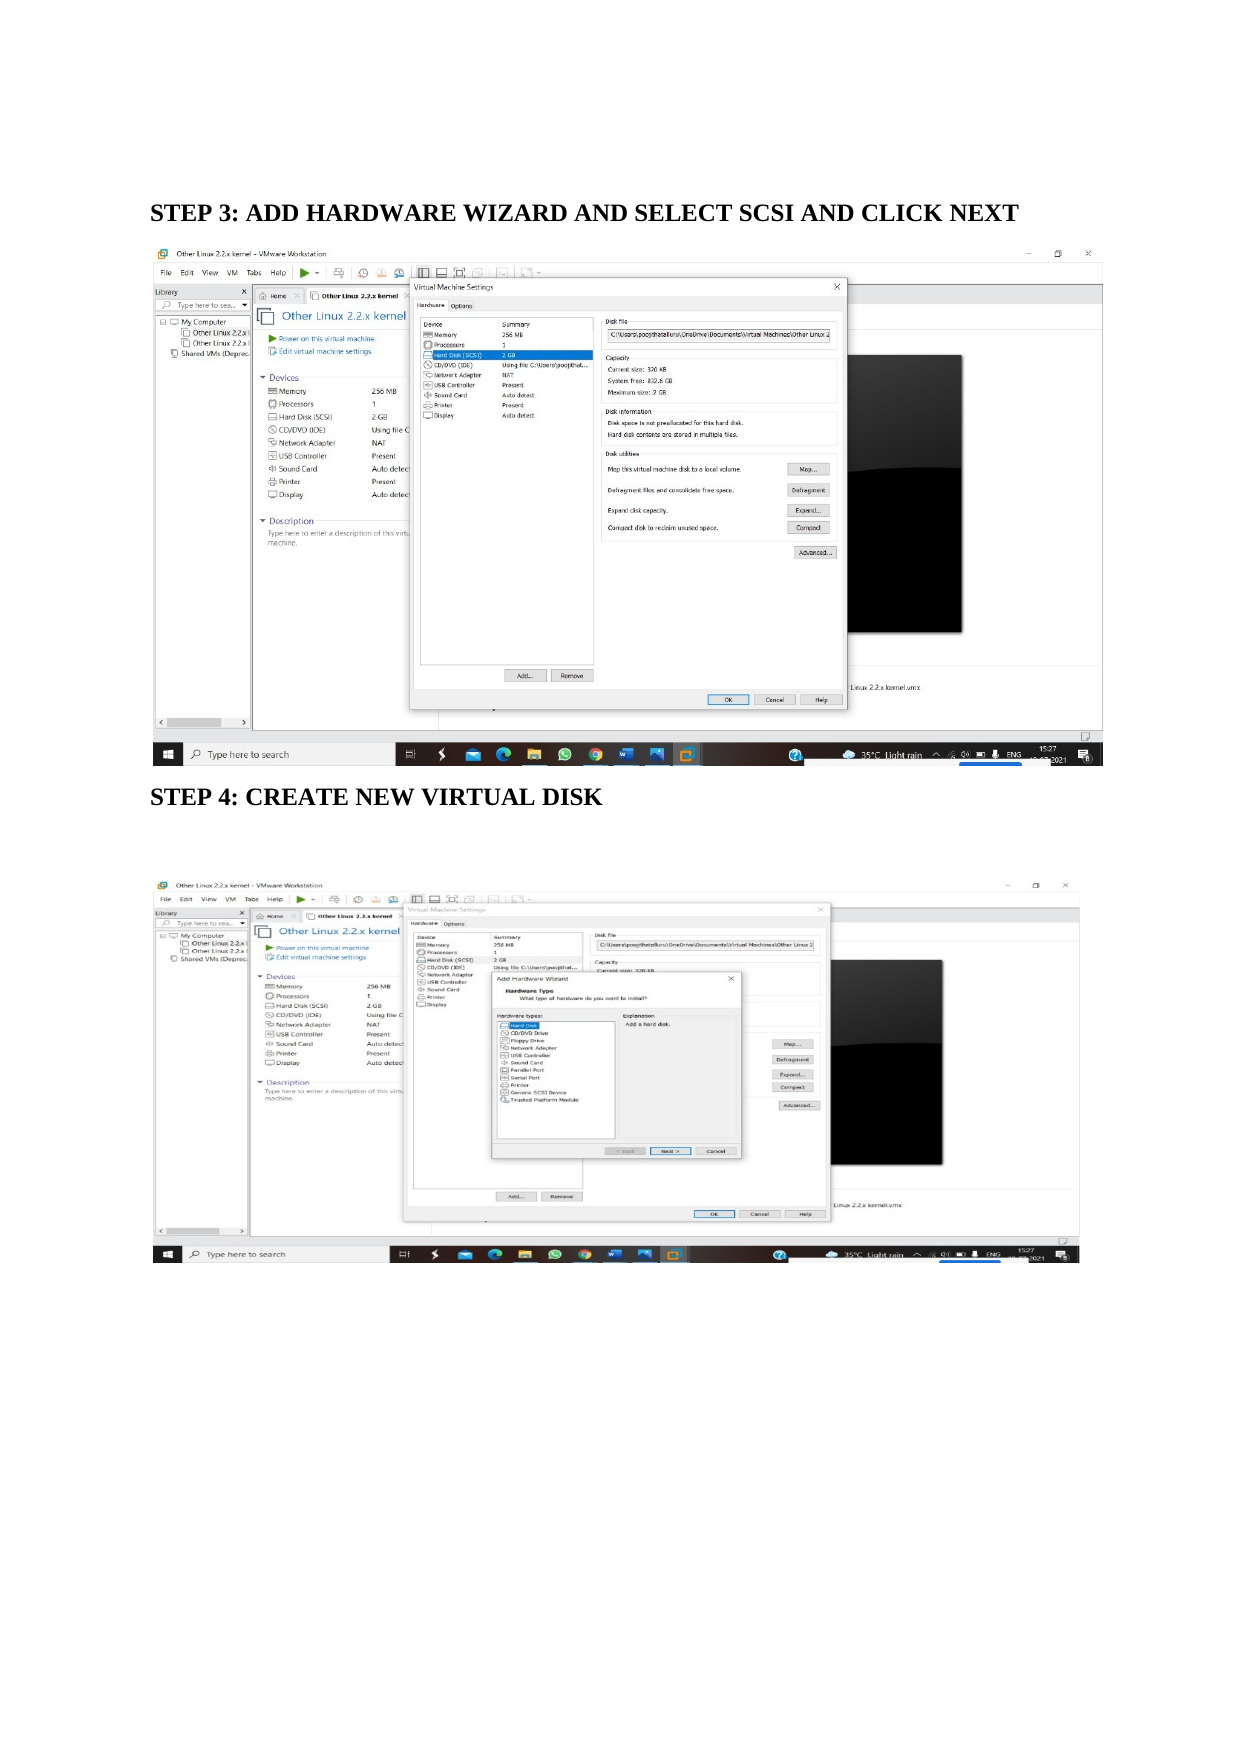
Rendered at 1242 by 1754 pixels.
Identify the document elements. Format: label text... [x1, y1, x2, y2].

text STEP 3: ADD HARDWARE WIZARD AND SELECT SCSI AND CLICK NEXT [150, 198, 1181, 226]
picture [153, 248, 1103, 766]
picture [153, 881, 1080, 1263]
